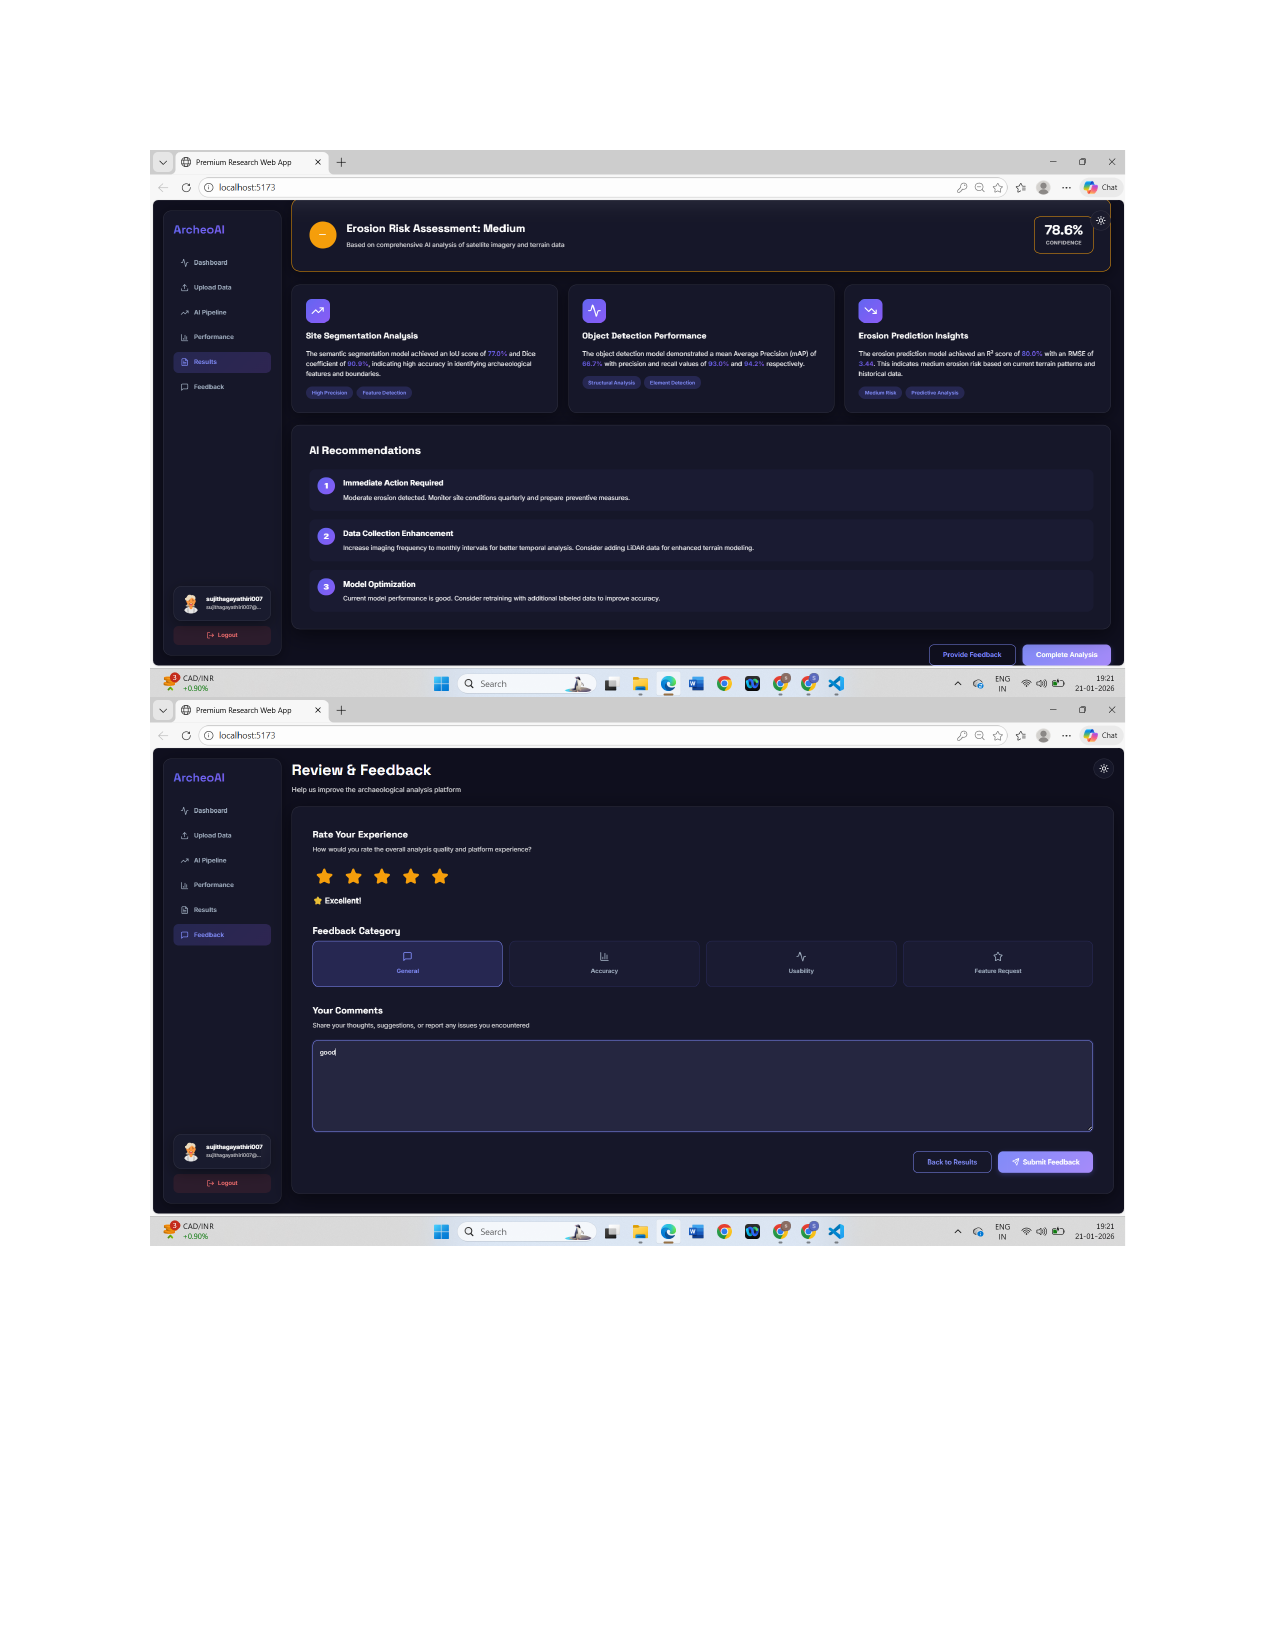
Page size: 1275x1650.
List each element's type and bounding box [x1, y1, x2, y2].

picture [150, 150, 1125, 1246]
